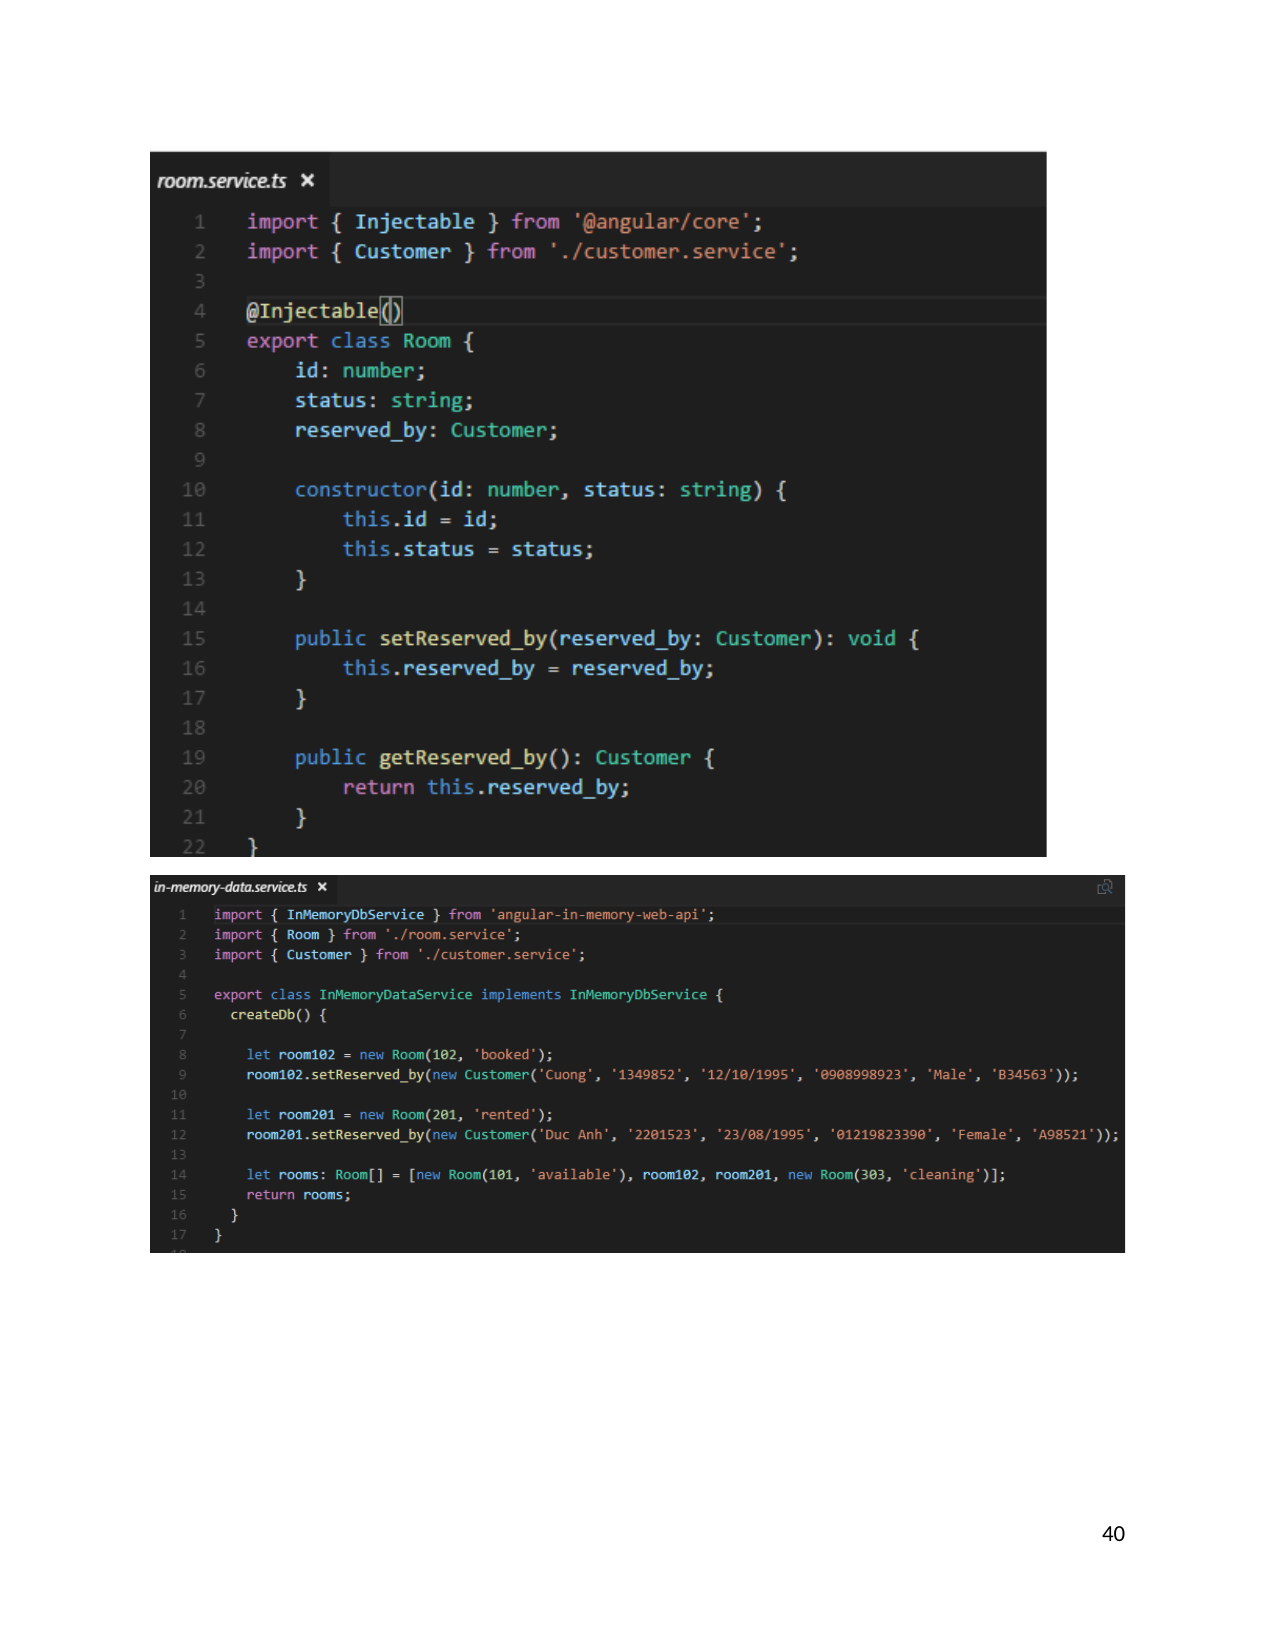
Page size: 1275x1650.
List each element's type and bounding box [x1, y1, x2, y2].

picture [150, 150, 1047, 857]
picture [150, 875, 1125, 1253]
